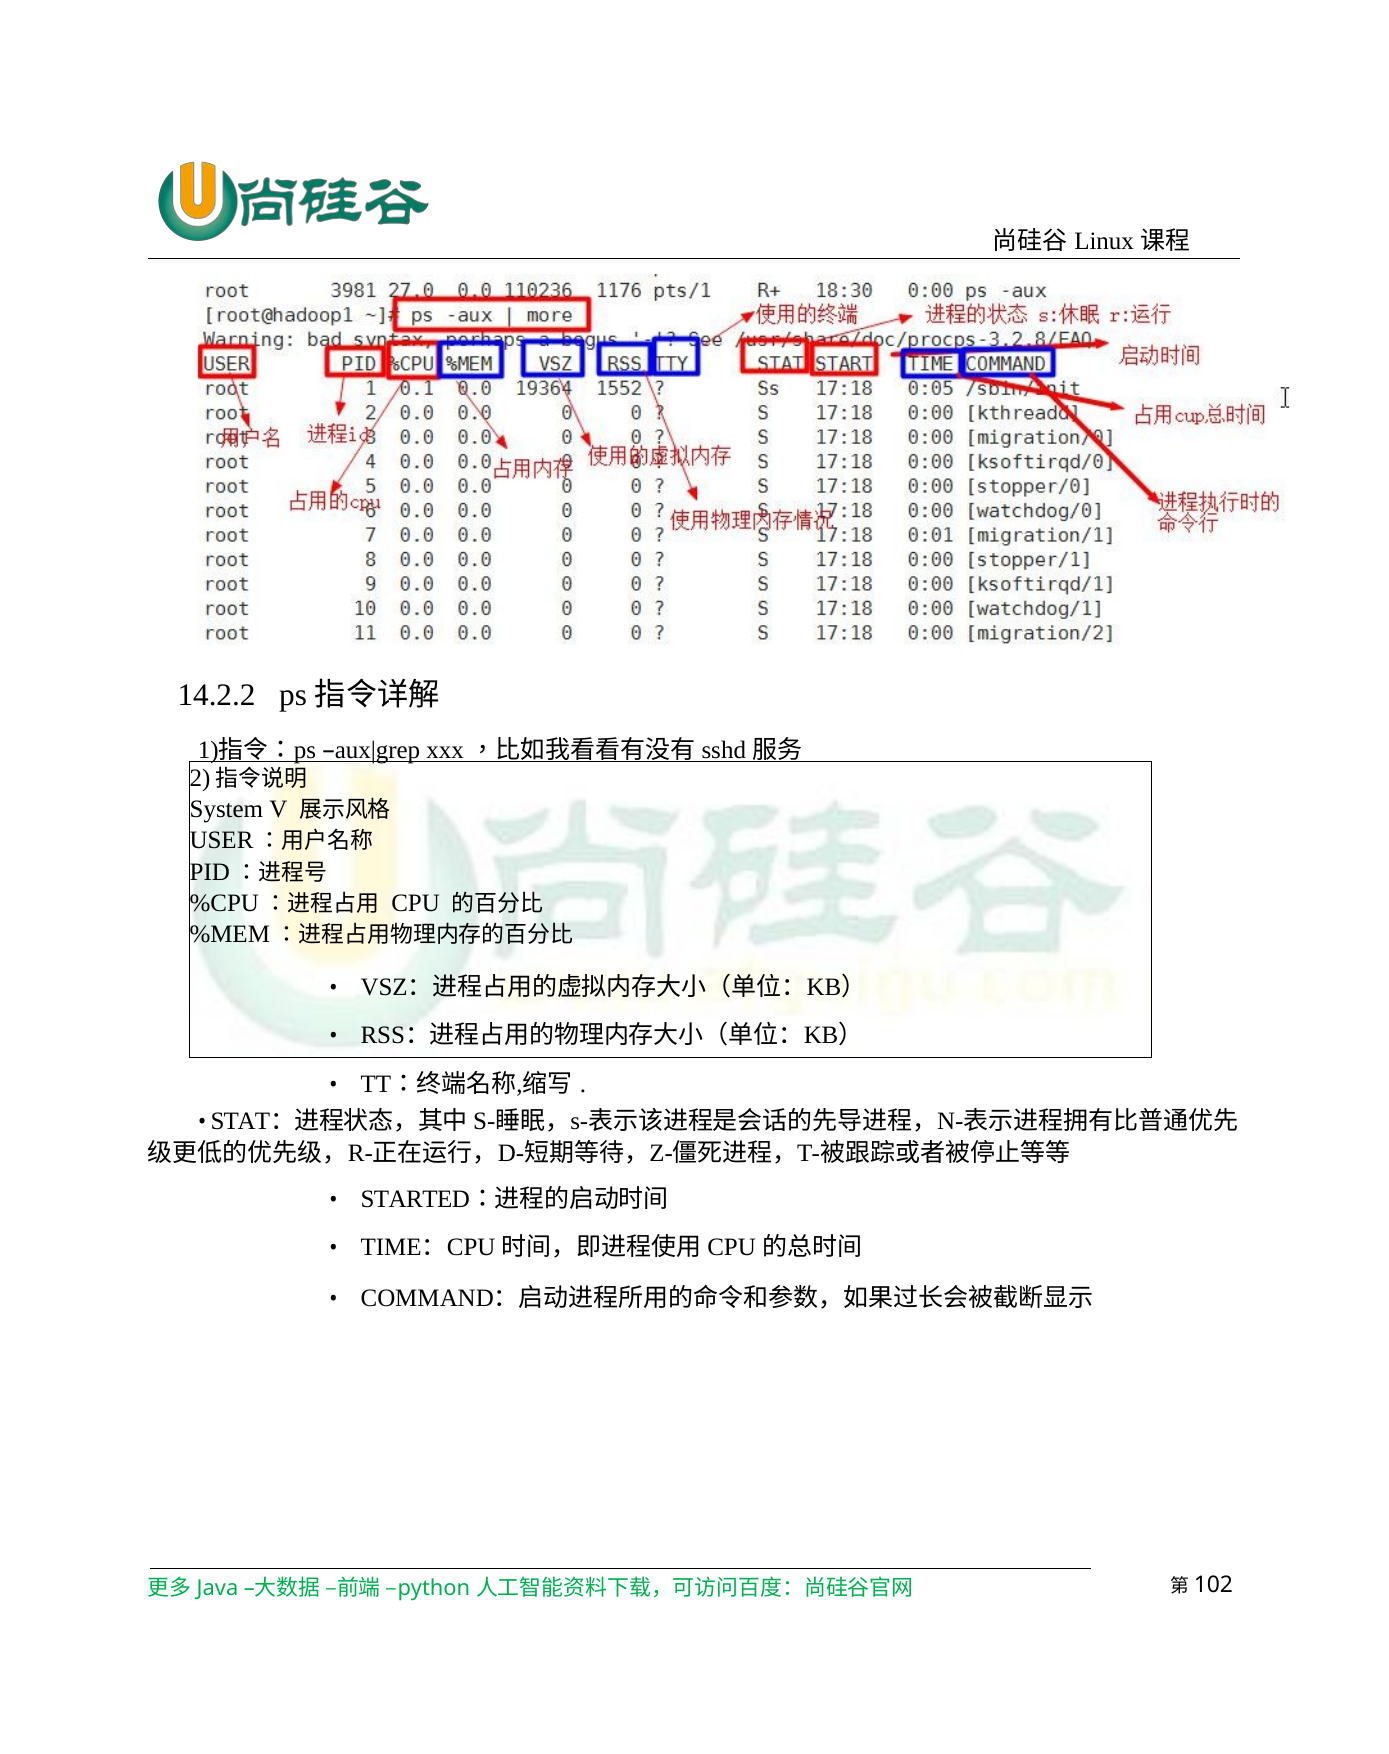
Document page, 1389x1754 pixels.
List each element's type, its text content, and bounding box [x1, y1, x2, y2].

list VSZ：进程占用的虚拟内存大小（单位：KB） [279, 958, 1338, 1004]
list COMMAND：启动进程所用的命令和参数，如果过长会被截断显示 [279, 1265, 1338, 1316]
list STAT：进程状态，其中 S-睡眠，s-表示该进程是会话的先导进程，N-表示进程拥有比普通优先级更低的优先级，R-正在运行，D-短期等待，Z-僵死进程，T-被跟踪或者被停止等等 [148, 1103, 1242, 1169]
list STARTED：进程的启动时间 [279, 1169, 1338, 1217]
picture [197, 274, 1290, 646]
list 1)指令：ps –aux|grep xxx ，比如我看看有没有 sshd 服务 [198, 717, 1338, 769]
subtitle ps 指令详解 [177, 660, 1338, 717]
list RSS：进程占用的物理内存大小（单位：KB） [279, 1004, 1338, 1053]
picture [190, 762, 1151, 1057]
list TT：终端名称,缩写 . [279, 1053, 1338, 1102]
picture [147, 153, 436, 249]
list TIME：CPU 时间，即进程使用 CPU 的总时间 [279, 1217, 1338, 1265]
